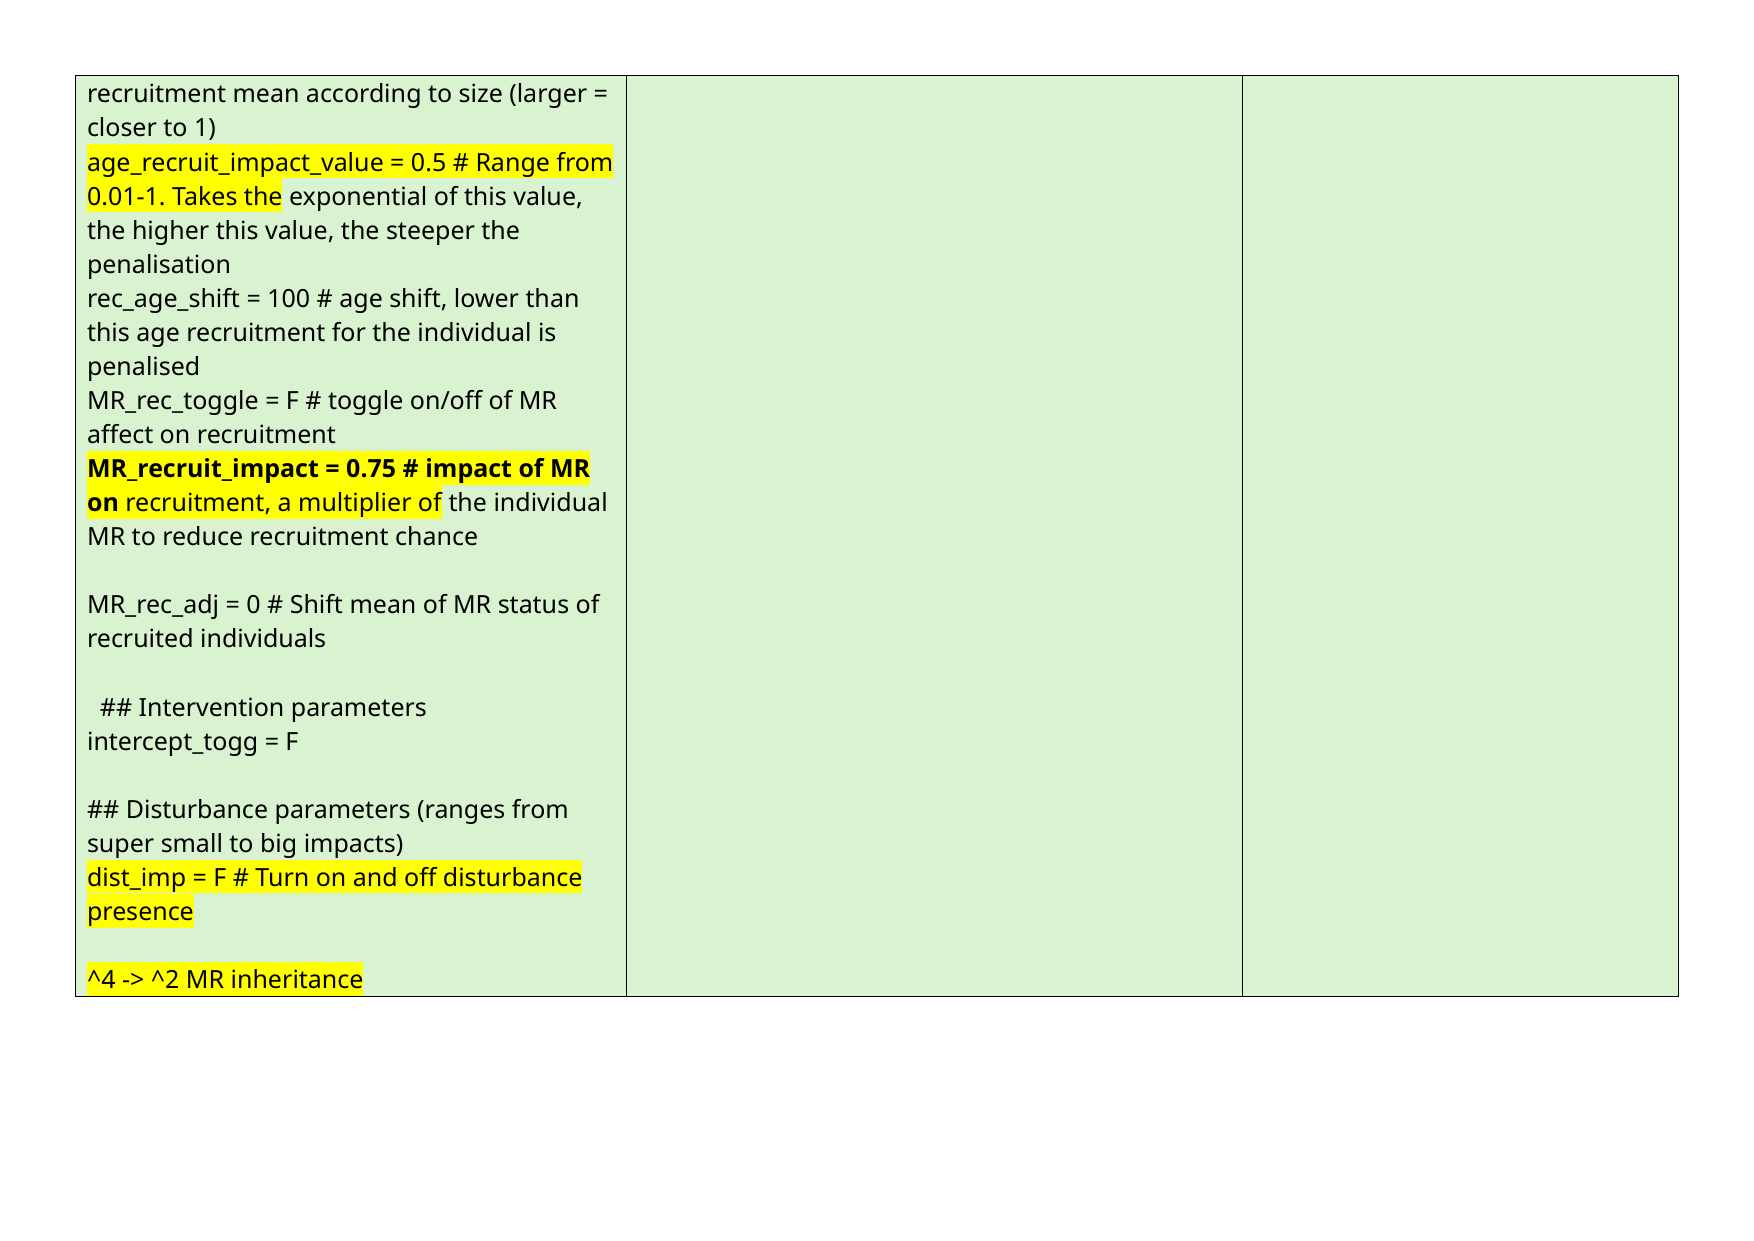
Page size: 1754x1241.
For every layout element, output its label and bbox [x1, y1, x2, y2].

table_cell [627, 76, 1242, 996]
table_cell [1243, 76, 1678, 996]
table_cell [76, 76, 626, 996]
